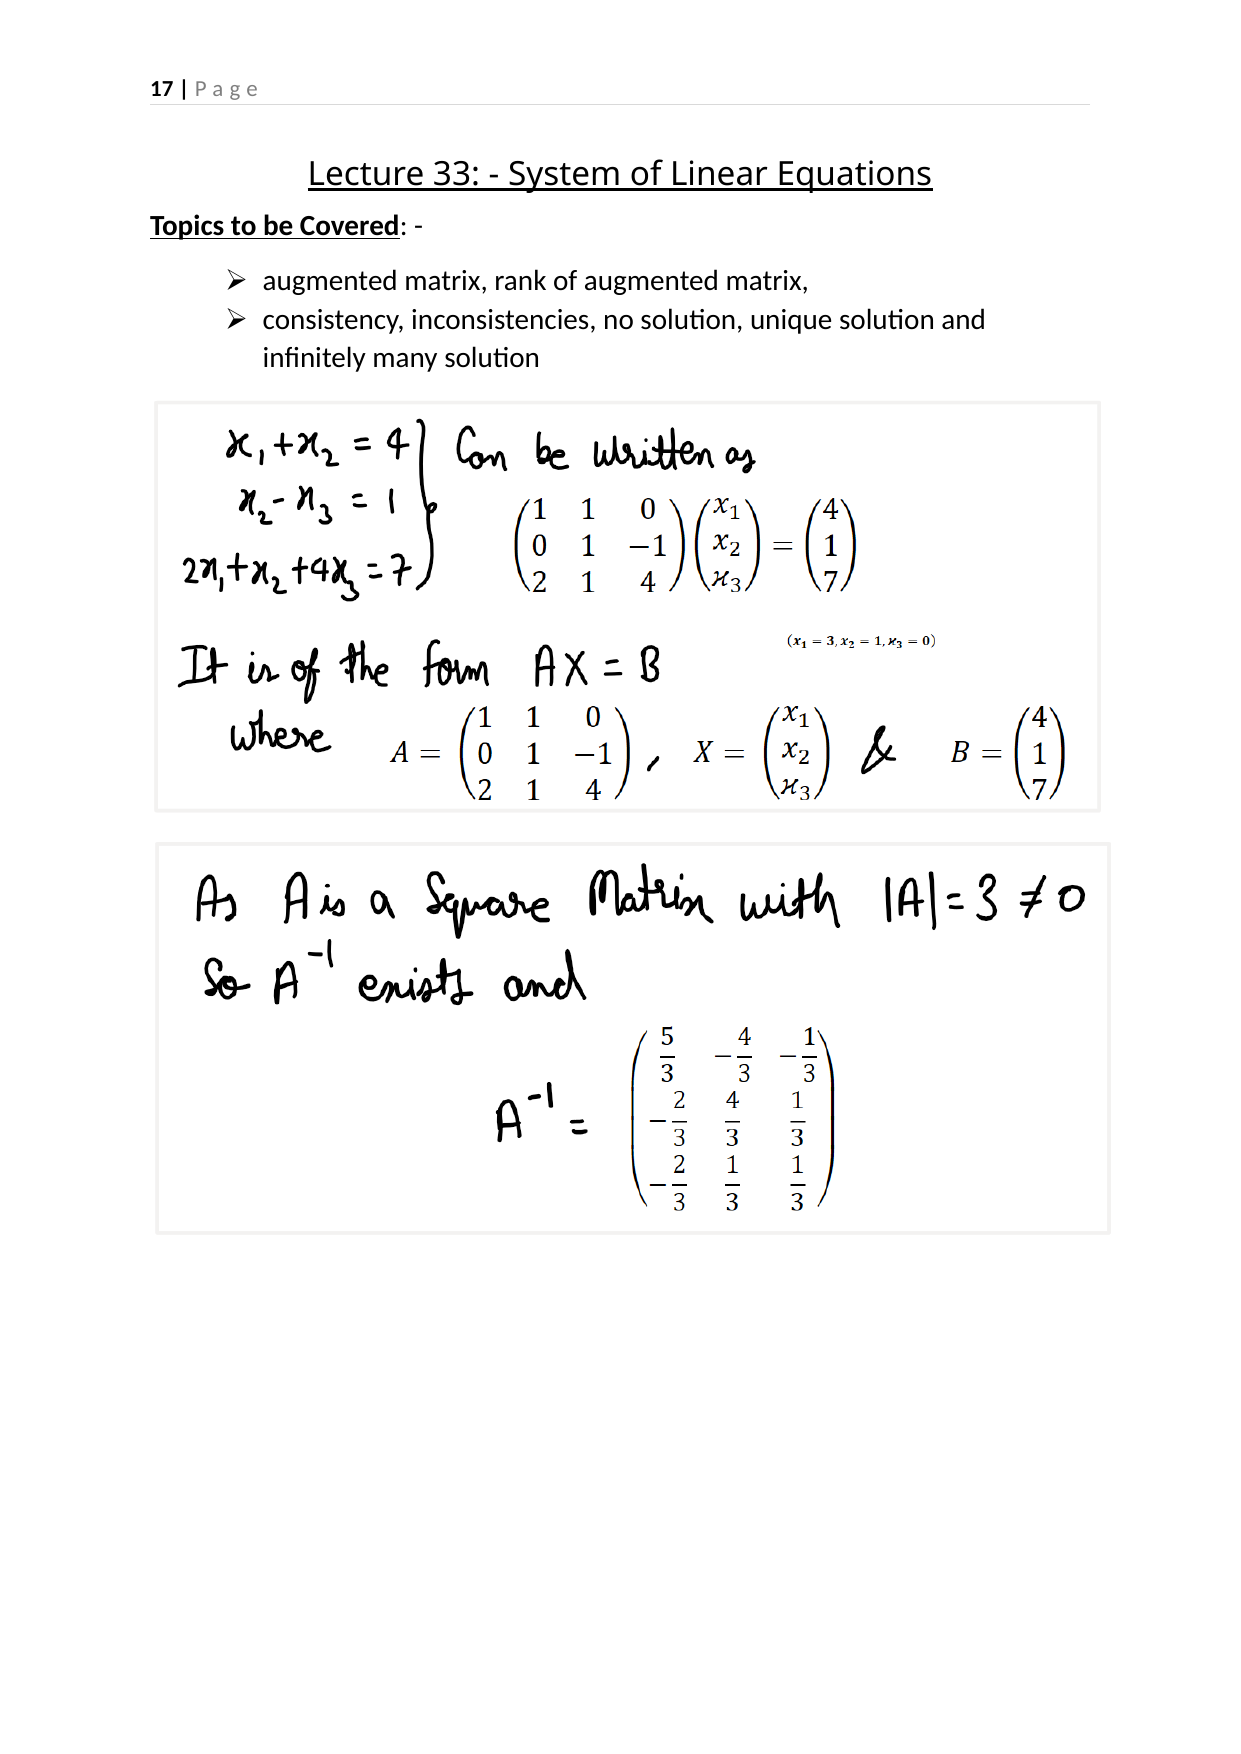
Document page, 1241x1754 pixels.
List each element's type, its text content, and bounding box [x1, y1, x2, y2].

subtitle Lecture 33: - System of Linear Equations [150, 150, 1090, 195]
text Topics to be Covered: - [150, 207, 1090, 243]
list consistency, inconsistencies, no solution, unique solution and infinitely many solution [225, 301, 1090, 375]
picture [150, 835, 1115, 1240]
list augmented matrix, rank of augmented matrix, [225, 262, 1090, 298]
picture [150, 394, 1117, 817]
